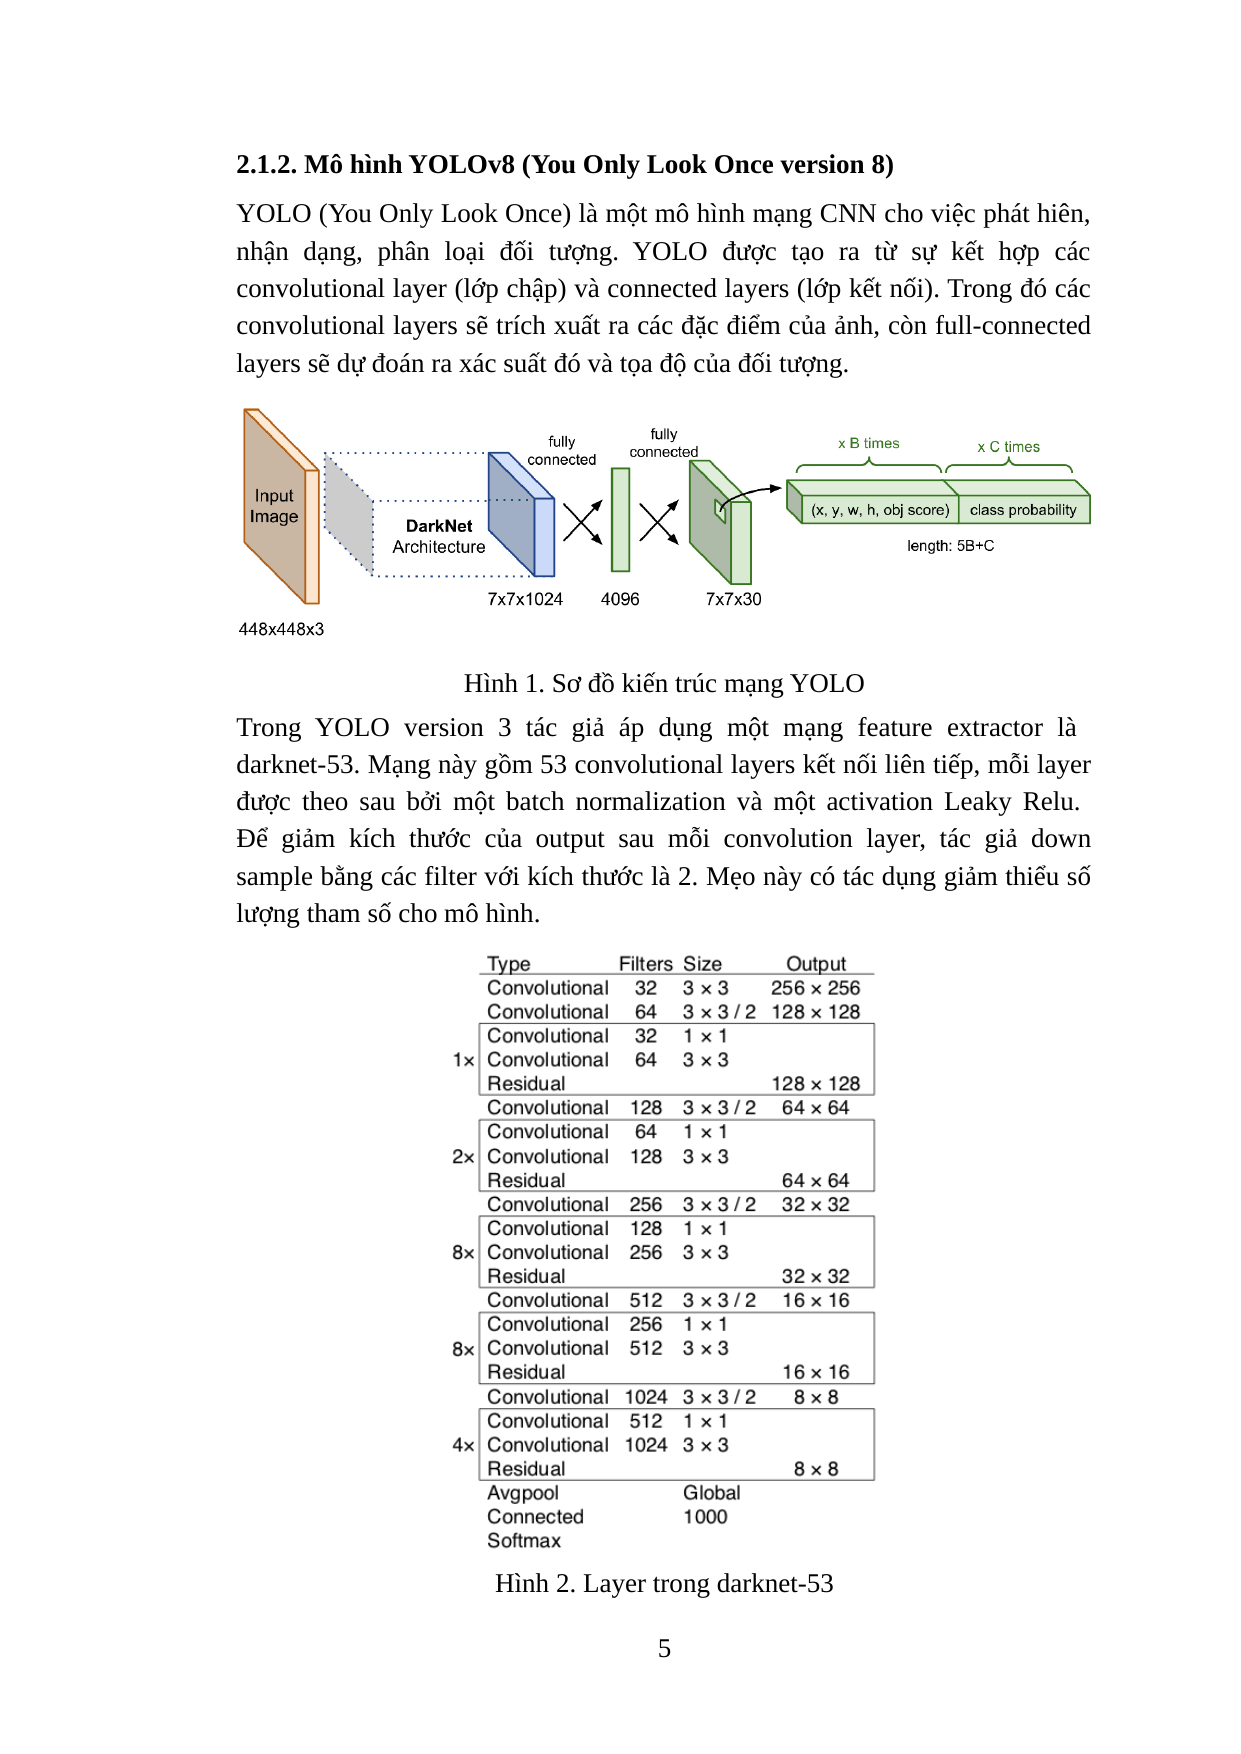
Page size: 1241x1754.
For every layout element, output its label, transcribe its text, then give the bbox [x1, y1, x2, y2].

text Trong YOLO version 3 tác giả áp dụng một mạng feature extractor là darknet-53. Mạng này gồm 53 convolutional layers kết nối liên tiếp, mỗi layer được theo sau bởi một batch normalization và một activation Leaky Relu. Để giảm kích thước của output sau mỗi convolution layer, tác giả down sample bằng các filter với kích thước là 2. Mẹo này có tác dụng giảm thiểu số lượng tham số cho mô hình. [236, 711, 1092, 928]
picture [236, 396, 1093, 655]
text Hình 2. Layer trong darknet-53 [236, 1567, 1092, 1598]
text YOLO (You Only Look Once) là một mô hình mạng CNN cho việc phát hiên, nhận dạng, phân loại đối tượng. YOLO được tạo ra từ sự kết hợp các convolutional layer (lớp chập) và connected layers (lớp kết nối). Trong đó các convolutional layers sẽ trích xuất ra các đặc điểm của ảnh, còn full-connected layers sẽ dự đoán ra xác suất đó và tọa độ của đối tượng. [236, 197, 1092, 378]
text Hình 1. Sơ đồ kiến trúc mạng YOLO [236, 667, 1092, 698]
picture [449, 951, 880, 1555]
subtitle 2.1.2. Mô hình YOLOv8 (You Only Look Once version 8) [236, 148, 1092, 179]
